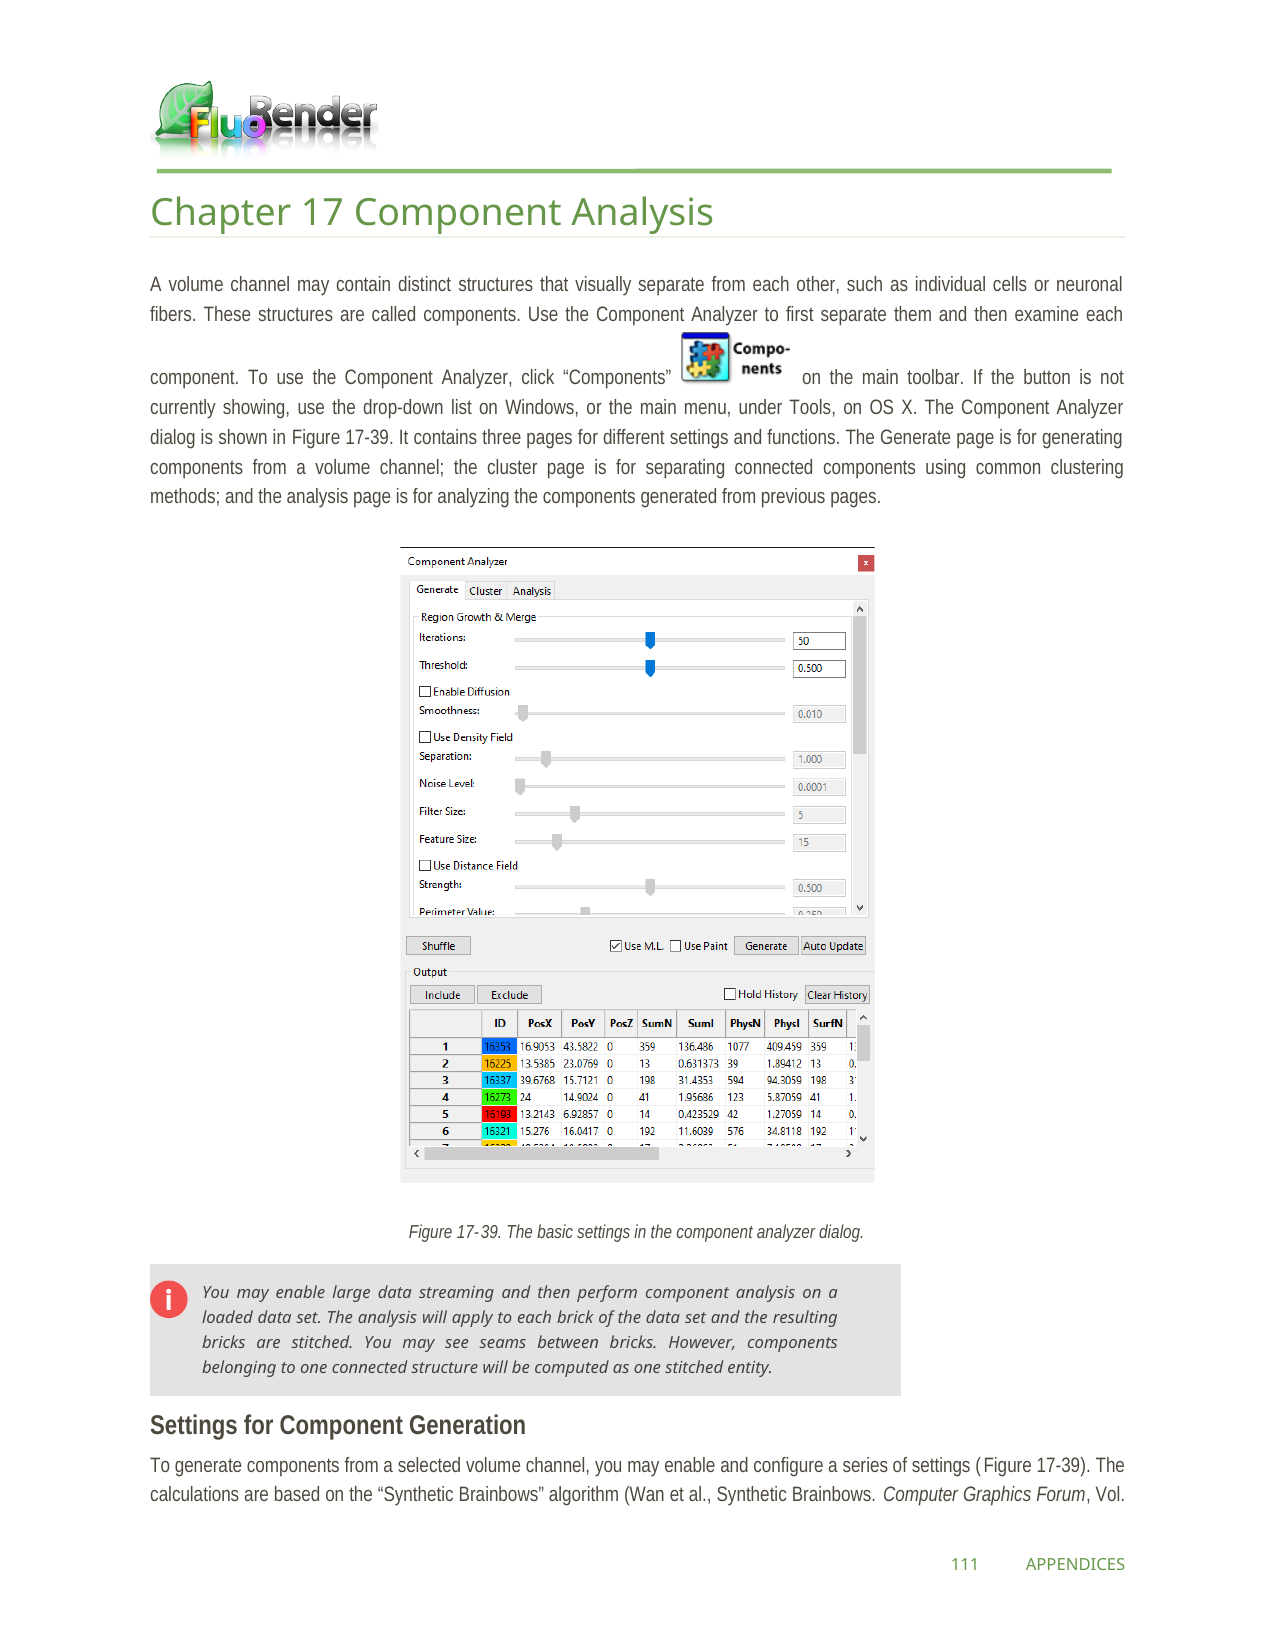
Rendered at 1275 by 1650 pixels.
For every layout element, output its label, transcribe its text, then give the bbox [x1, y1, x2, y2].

picture [400, 547, 875, 1183]
picture [150, 75, 379, 162]
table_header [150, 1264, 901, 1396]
subtitle Settings for Component Generation [150, 1409, 1125, 1440]
subtitle Component Analysis [150, 185, 1125, 236]
picture [680, 331, 794, 385]
